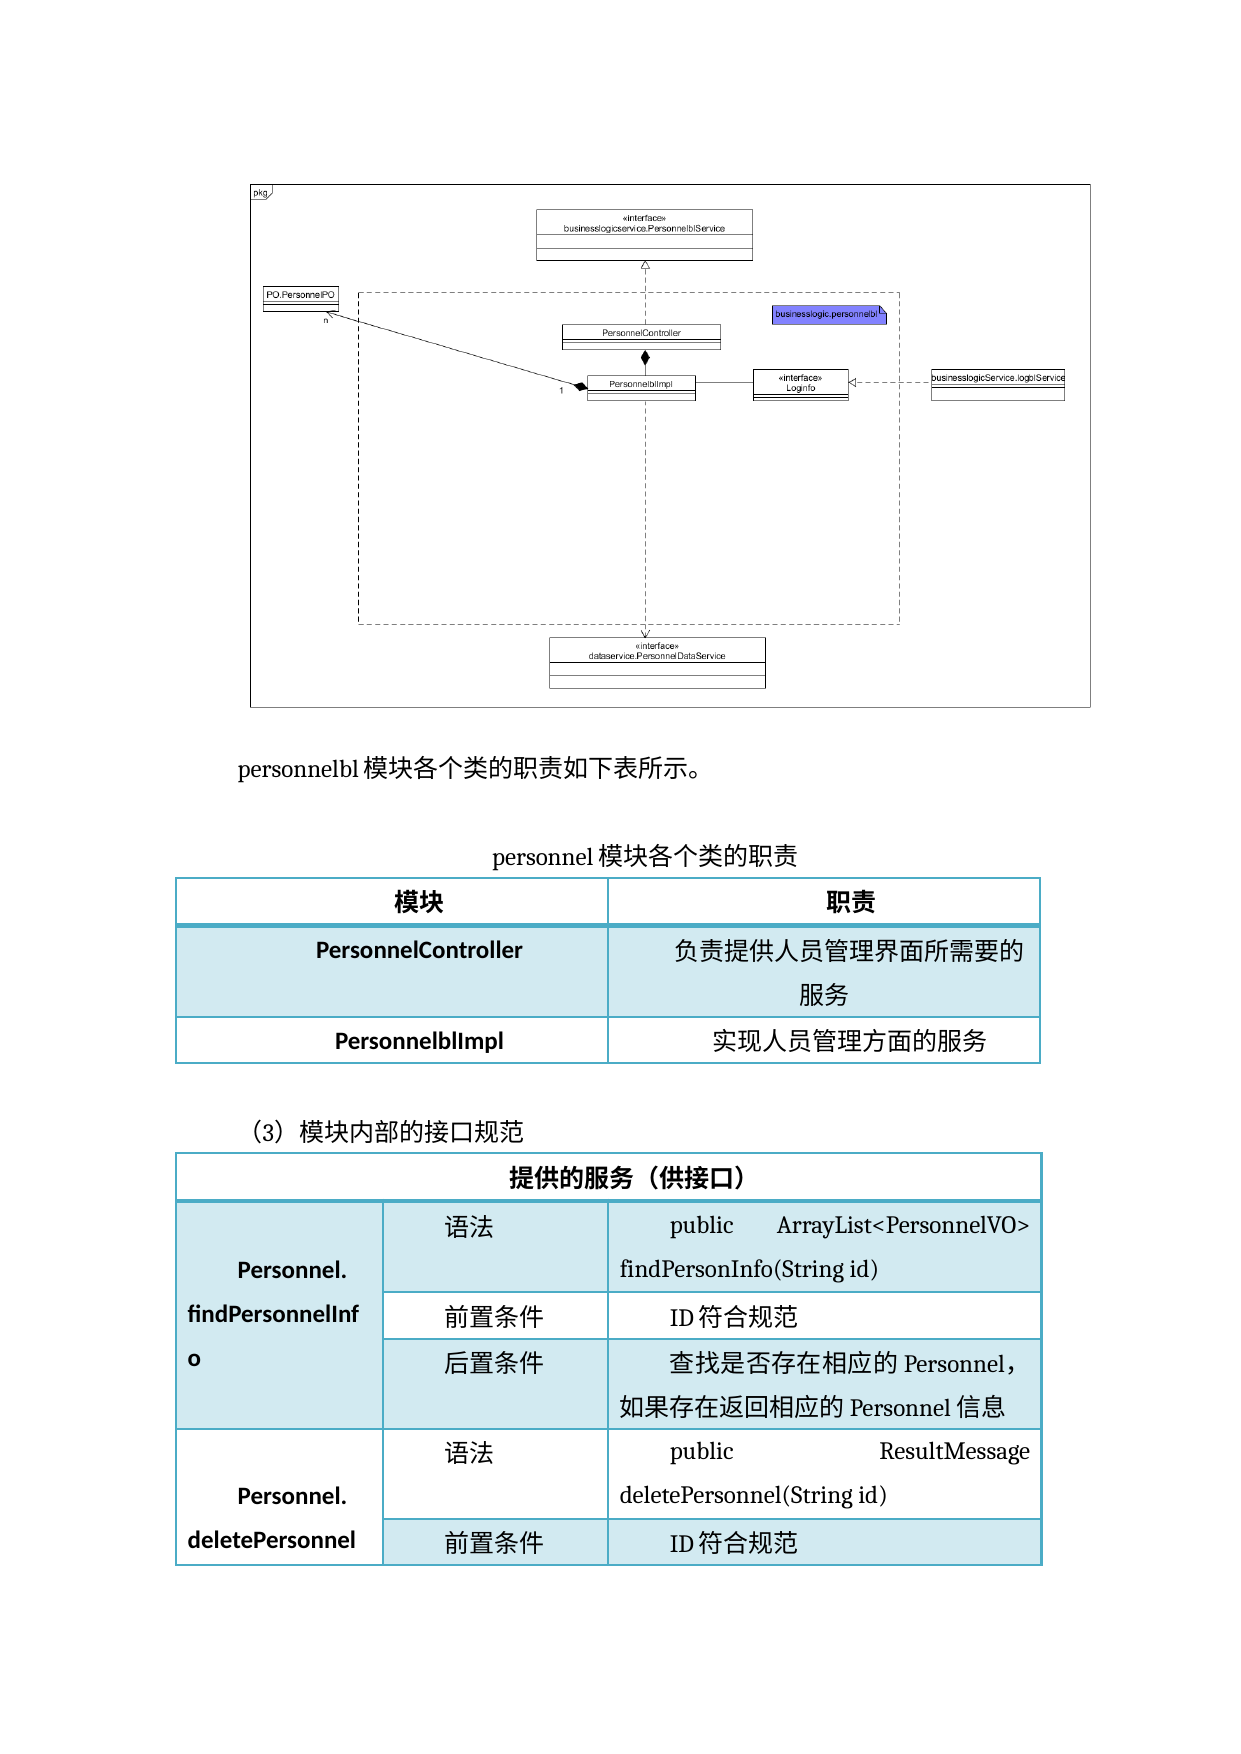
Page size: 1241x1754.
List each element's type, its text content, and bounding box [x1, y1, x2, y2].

table_cell ID符合规范 [609, 1520, 1040, 1564]
table_cell public ResultMessage deletePersonnel(String id) [609, 1430, 1040, 1518]
table_header 提供的服务（供接口） [177, 1154, 1040, 1198]
table_cell 实现人员管理方面的服务 [609, 1018, 1039, 1062]
table_cell ID符合规范 [609, 1293, 1040, 1337]
table_cell public ArrayList<PersonnelVO> findPersonInfo(String id) [609, 1203, 1040, 1291]
table_cell 后置条件 [384, 1340, 607, 1428]
table_cell PersonnelController [177, 928, 607, 1016]
table_cell 前置条件 [384, 1520, 607, 1564]
table_cell PersonnelblImpl [177, 1018, 607, 1062]
table_cell 语法 [384, 1430, 607, 1518]
table_header 职责 [609, 879, 1039, 923]
text personnelbl模块各个类的职责如下表所示。 [187, 745, 1053, 789]
table_cell 负责提供人员管理界面所需要的服务 [609, 928, 1039, 1016]
table_cell 语法 [384, 1203, 607, 1291]
table_cell 前置条件 [384, 1293, 607, 1337]
table_cell Personnel. findPersonnelInfo [177, 1203, 382, 1428]
table_header 模块 [177, 879, 607, 923]
table_cell Personnel. deletePersonnel [177, 1430, 382, 1564]
table_cell 查找是否存在相应的Personnel，如果存在返回相应的Personnel信息 [609, 1340, 1040, 1428]
text （3）模块内部的接口规范 [187, 1108, 1053, 1152]
picture [237, 172, 1103, 720]
text personnel模块各个类的职责 [187, 833, 1053, 877]
